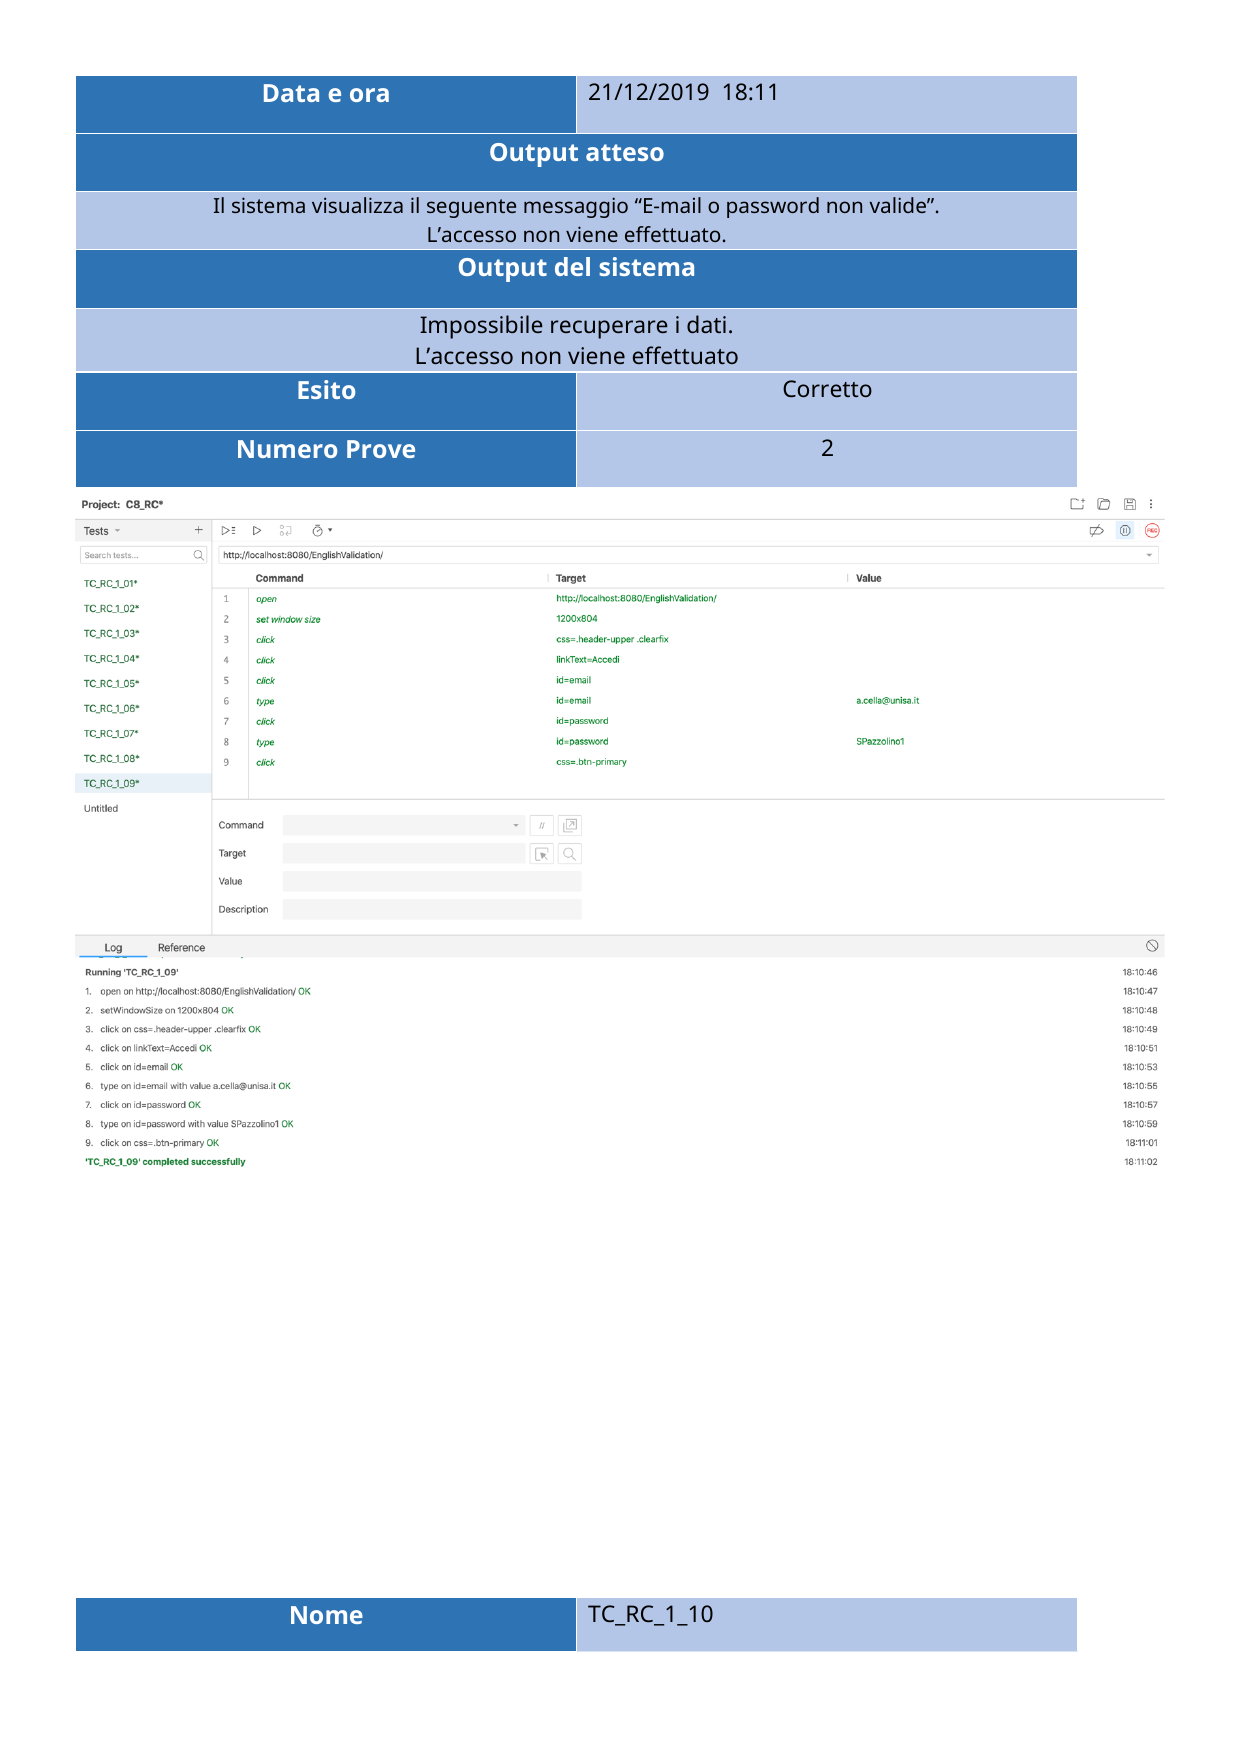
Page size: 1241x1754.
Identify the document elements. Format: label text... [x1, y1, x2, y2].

table_cell Esito [76, 373, 576, 430]
table_cell Il sistema visualizza il seguente messaggio “E-mail o password non valide”. L’accesso non viene effettuato. [76, 192, 1077, 249]
table_header Nome [76, 1598, 576, 1651]
table_cell Corretto [577, 373, 1077, 430]
table_cell Output del sistema [76, 250, 1077, 308]
table_cell 2 [577, 431, 1077, 487]
table_cell Data e ora [76, 76, 576, 133]
table_cell Numero Prove [76, 431, 576, 487]
table_cell 21/12/2019 18:11 [577, 76, 1077, 133]
picture [75, 488, 1165, 1170]
table_cell Output atteso [76, 134, 1077, 191]
table_header TC_RC_1_10 [577, 1598, 1077, 1651]
table_cell Impossibile recuperare i dati. L’accesso non viene effettuato [76, 309, 1077, 371]
